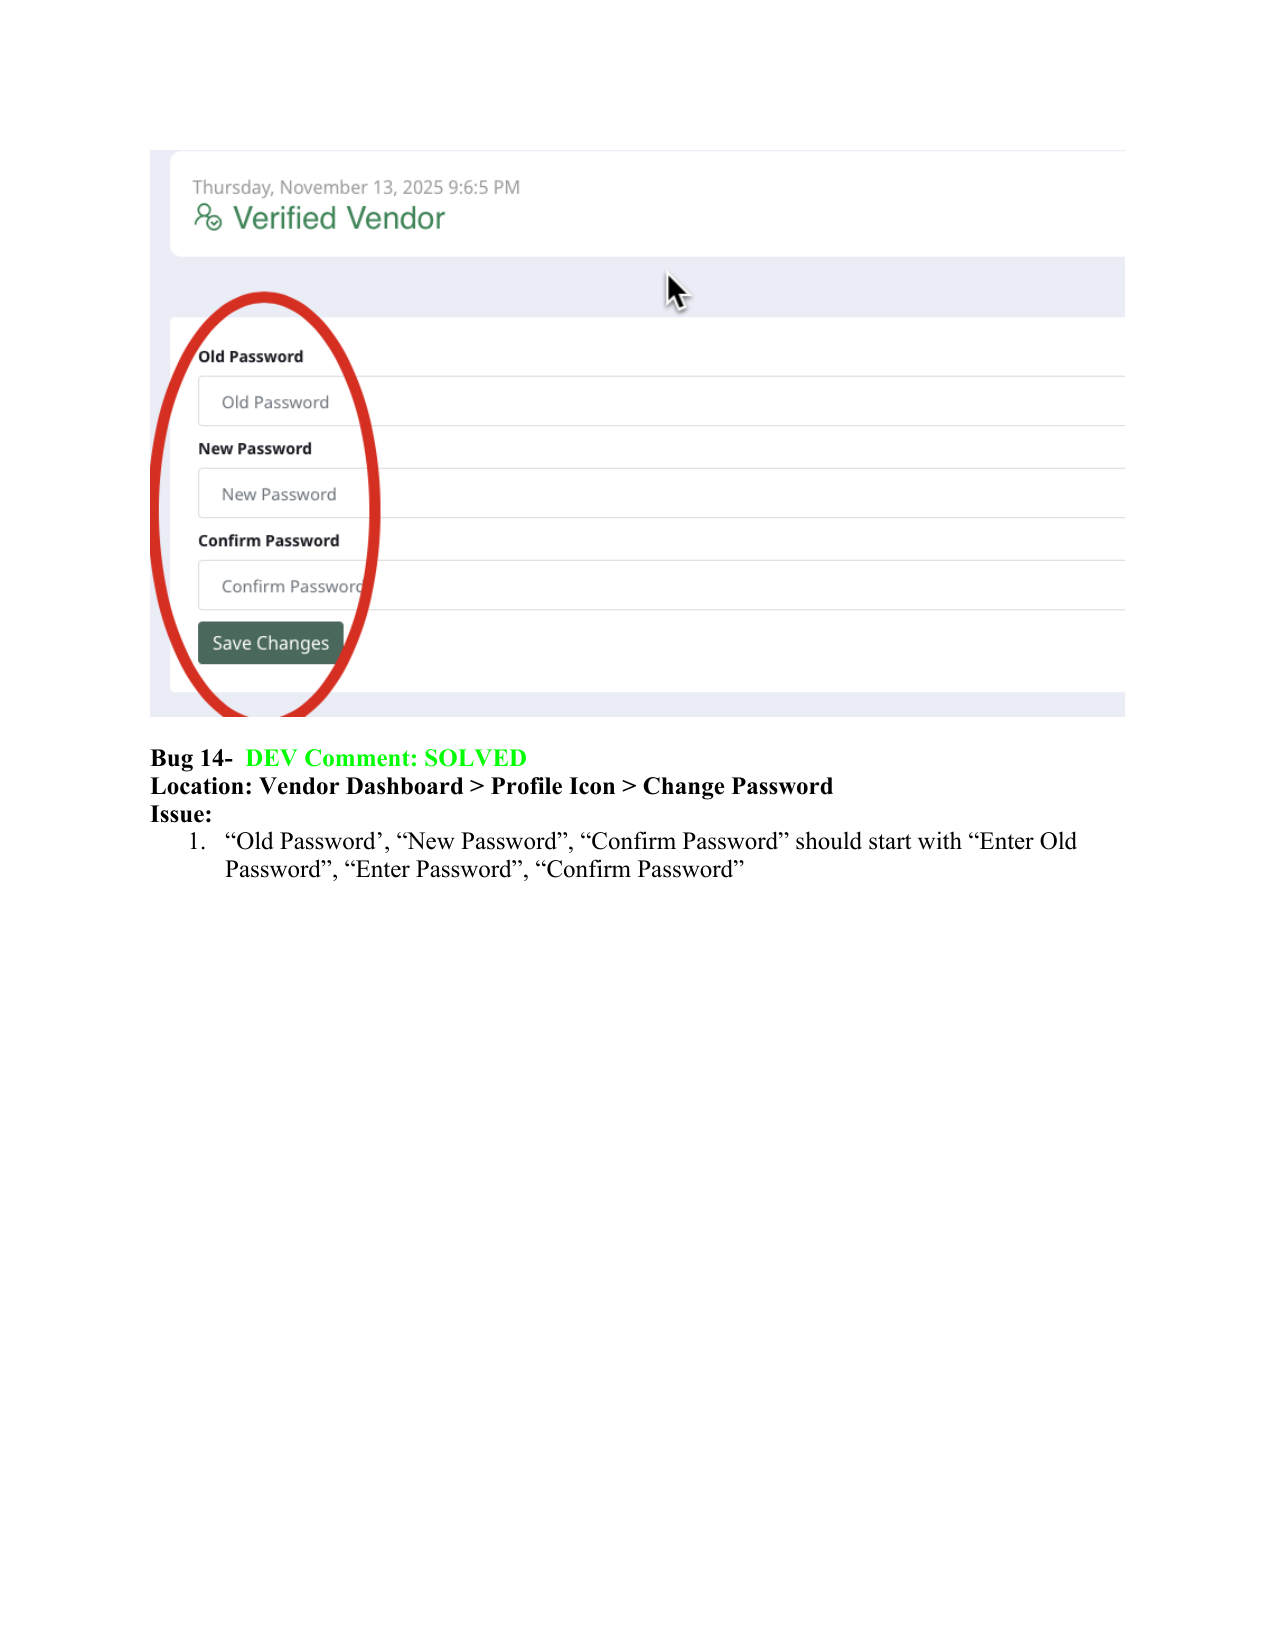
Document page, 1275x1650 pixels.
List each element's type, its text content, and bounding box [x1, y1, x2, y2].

picture [150, 150, 1125, 717]
text Location: Vendor Dashboard > Profile Icon > Change Password [150, 772, 1125, 800]
list “Old Password’, “New Password”, “Confirm Password” should start with “Enter Old Password”, “Enter Password”, “Confirm Password” [187, 827, 1125, 883]
text Issue: [150, 800, 1125, 827]
text Bug 14- DEV Comment: SOLVED [150, 744, 1125, 772]
